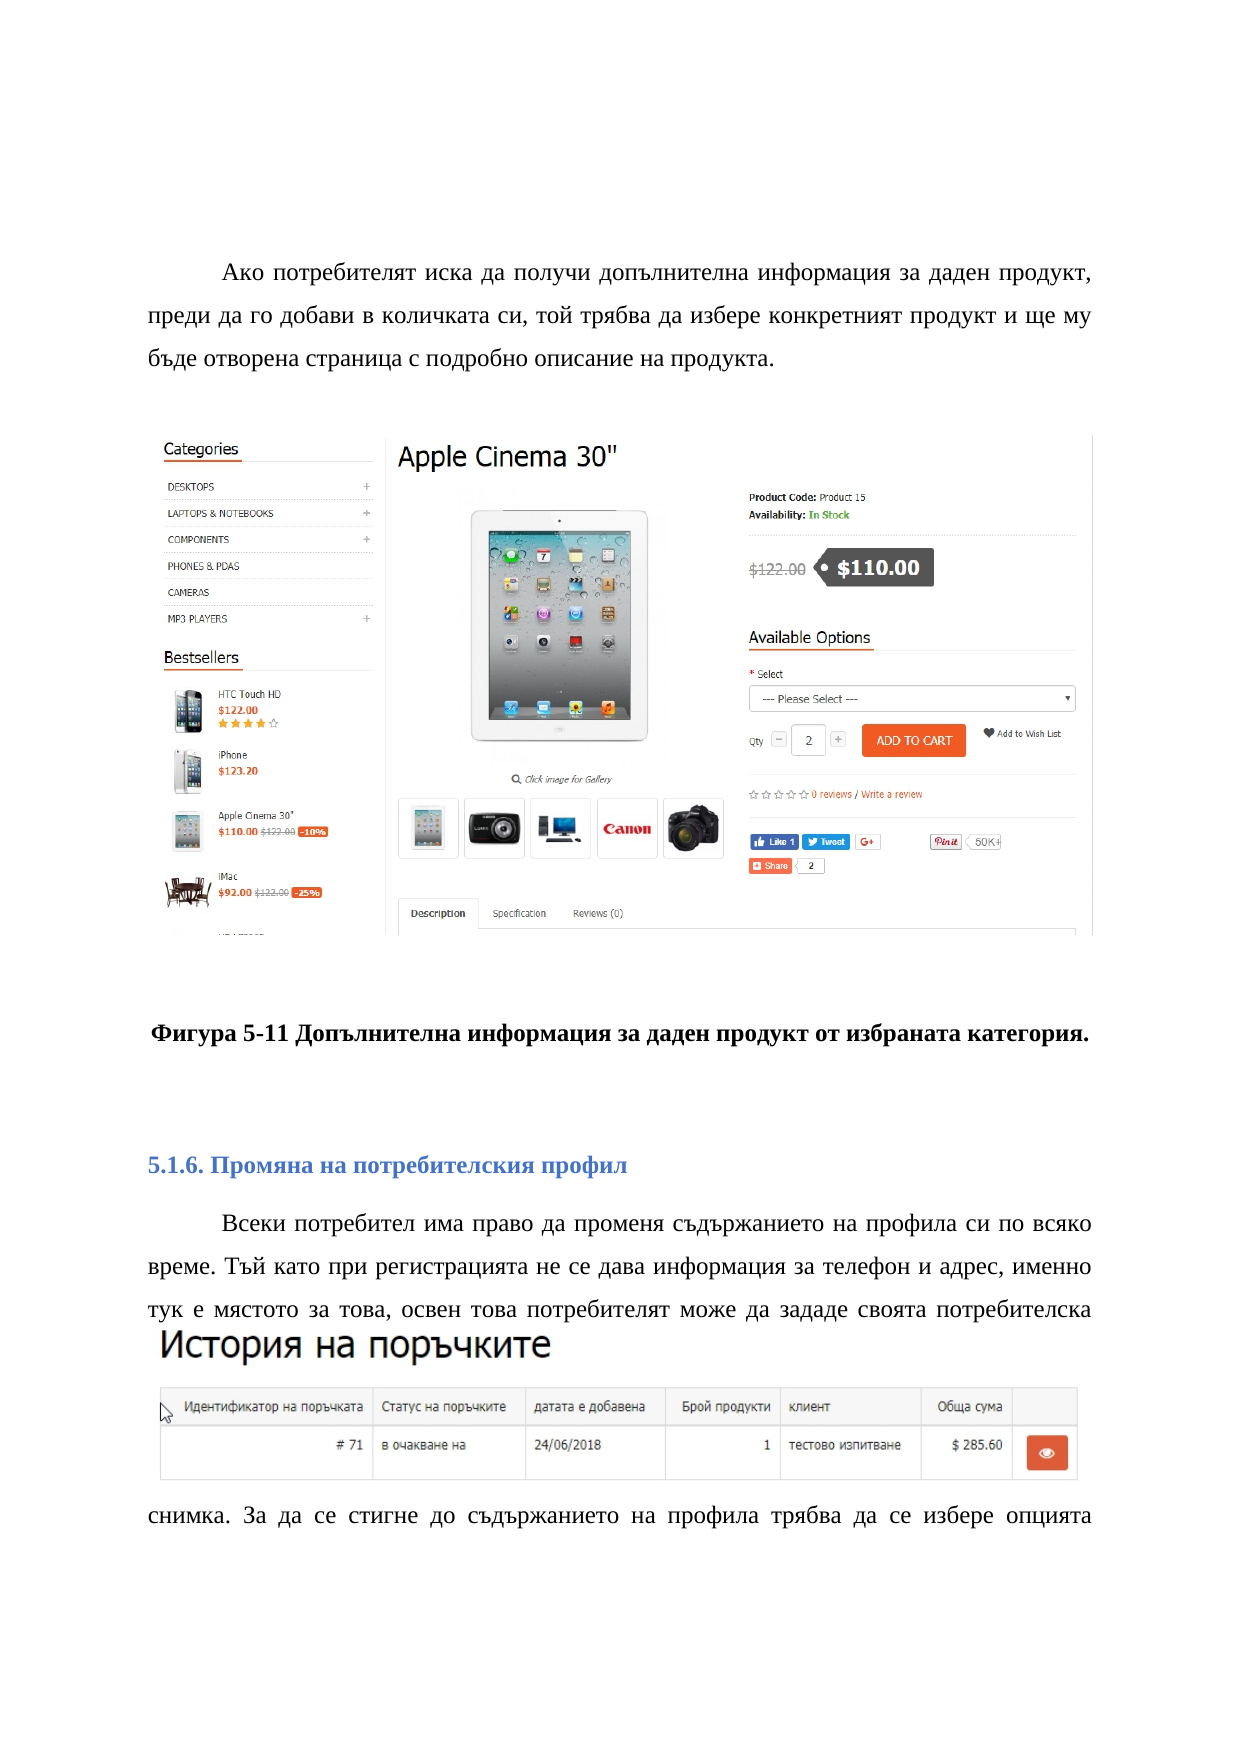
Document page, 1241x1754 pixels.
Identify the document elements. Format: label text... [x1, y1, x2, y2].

picture [147, 1326, 1093, 1501]
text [148, 1501, 1093, 1529]
picture [148, 435, 1093, 935]
text Ако потребителят иска да получи допълнителна информация за даден продукт, преди да го добави в количката си, той трябва да избере конкретният продукт и ще му бъде отворена страница с подробно описание на продукта. [148, 257, 1093, 372]
text Фигура 5-11 Допълнителна информация за даден продукт от избраната категория. [148, 1018, 1093, 1047]
subtitle 5.1.6. Промяна на потребителския профил [148, 1150, 1093, 1179]
